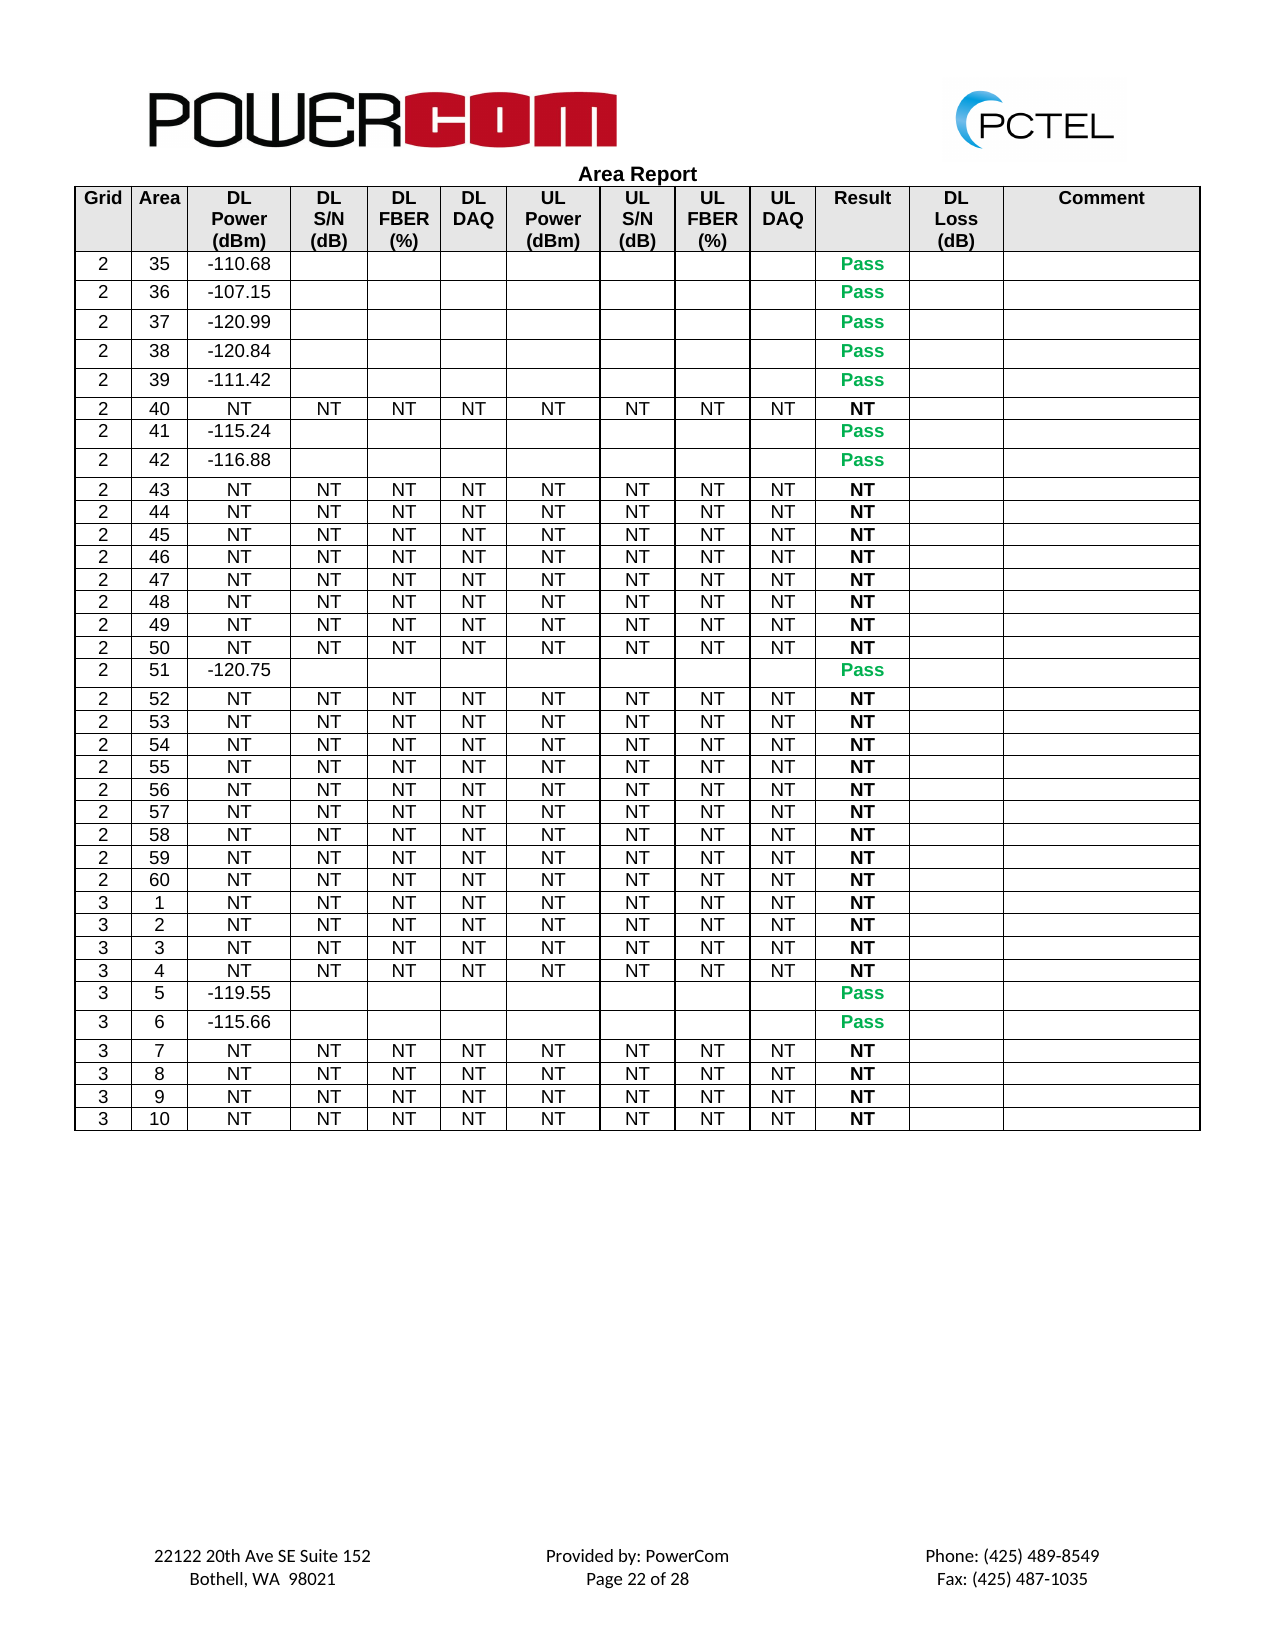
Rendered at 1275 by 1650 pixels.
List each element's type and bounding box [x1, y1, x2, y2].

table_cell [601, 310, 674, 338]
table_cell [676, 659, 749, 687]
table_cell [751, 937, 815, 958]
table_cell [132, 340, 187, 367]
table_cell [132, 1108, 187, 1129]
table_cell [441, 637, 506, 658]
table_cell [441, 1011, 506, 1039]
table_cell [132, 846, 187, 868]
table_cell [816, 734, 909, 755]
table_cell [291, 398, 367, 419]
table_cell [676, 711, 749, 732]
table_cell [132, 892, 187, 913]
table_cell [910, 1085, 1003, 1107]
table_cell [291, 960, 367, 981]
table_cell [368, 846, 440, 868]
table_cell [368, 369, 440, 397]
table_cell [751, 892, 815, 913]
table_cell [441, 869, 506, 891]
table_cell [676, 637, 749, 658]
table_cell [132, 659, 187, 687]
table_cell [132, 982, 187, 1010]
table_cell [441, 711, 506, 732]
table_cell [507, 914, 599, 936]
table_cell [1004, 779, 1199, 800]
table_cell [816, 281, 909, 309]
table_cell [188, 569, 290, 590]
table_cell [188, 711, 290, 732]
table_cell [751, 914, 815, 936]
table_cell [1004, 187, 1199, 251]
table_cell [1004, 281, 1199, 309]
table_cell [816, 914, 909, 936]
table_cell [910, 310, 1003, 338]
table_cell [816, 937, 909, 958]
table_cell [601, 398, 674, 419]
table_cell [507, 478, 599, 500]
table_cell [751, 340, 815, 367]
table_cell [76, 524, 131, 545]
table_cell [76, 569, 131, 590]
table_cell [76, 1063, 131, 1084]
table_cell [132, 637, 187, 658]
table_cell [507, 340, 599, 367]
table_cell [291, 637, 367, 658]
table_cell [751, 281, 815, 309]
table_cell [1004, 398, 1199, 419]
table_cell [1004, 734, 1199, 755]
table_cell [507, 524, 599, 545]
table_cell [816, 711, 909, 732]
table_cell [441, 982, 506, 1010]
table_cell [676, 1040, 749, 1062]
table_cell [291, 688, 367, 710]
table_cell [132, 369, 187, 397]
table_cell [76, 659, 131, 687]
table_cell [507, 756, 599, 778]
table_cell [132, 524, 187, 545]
picture [942, 77, 1127, 162]
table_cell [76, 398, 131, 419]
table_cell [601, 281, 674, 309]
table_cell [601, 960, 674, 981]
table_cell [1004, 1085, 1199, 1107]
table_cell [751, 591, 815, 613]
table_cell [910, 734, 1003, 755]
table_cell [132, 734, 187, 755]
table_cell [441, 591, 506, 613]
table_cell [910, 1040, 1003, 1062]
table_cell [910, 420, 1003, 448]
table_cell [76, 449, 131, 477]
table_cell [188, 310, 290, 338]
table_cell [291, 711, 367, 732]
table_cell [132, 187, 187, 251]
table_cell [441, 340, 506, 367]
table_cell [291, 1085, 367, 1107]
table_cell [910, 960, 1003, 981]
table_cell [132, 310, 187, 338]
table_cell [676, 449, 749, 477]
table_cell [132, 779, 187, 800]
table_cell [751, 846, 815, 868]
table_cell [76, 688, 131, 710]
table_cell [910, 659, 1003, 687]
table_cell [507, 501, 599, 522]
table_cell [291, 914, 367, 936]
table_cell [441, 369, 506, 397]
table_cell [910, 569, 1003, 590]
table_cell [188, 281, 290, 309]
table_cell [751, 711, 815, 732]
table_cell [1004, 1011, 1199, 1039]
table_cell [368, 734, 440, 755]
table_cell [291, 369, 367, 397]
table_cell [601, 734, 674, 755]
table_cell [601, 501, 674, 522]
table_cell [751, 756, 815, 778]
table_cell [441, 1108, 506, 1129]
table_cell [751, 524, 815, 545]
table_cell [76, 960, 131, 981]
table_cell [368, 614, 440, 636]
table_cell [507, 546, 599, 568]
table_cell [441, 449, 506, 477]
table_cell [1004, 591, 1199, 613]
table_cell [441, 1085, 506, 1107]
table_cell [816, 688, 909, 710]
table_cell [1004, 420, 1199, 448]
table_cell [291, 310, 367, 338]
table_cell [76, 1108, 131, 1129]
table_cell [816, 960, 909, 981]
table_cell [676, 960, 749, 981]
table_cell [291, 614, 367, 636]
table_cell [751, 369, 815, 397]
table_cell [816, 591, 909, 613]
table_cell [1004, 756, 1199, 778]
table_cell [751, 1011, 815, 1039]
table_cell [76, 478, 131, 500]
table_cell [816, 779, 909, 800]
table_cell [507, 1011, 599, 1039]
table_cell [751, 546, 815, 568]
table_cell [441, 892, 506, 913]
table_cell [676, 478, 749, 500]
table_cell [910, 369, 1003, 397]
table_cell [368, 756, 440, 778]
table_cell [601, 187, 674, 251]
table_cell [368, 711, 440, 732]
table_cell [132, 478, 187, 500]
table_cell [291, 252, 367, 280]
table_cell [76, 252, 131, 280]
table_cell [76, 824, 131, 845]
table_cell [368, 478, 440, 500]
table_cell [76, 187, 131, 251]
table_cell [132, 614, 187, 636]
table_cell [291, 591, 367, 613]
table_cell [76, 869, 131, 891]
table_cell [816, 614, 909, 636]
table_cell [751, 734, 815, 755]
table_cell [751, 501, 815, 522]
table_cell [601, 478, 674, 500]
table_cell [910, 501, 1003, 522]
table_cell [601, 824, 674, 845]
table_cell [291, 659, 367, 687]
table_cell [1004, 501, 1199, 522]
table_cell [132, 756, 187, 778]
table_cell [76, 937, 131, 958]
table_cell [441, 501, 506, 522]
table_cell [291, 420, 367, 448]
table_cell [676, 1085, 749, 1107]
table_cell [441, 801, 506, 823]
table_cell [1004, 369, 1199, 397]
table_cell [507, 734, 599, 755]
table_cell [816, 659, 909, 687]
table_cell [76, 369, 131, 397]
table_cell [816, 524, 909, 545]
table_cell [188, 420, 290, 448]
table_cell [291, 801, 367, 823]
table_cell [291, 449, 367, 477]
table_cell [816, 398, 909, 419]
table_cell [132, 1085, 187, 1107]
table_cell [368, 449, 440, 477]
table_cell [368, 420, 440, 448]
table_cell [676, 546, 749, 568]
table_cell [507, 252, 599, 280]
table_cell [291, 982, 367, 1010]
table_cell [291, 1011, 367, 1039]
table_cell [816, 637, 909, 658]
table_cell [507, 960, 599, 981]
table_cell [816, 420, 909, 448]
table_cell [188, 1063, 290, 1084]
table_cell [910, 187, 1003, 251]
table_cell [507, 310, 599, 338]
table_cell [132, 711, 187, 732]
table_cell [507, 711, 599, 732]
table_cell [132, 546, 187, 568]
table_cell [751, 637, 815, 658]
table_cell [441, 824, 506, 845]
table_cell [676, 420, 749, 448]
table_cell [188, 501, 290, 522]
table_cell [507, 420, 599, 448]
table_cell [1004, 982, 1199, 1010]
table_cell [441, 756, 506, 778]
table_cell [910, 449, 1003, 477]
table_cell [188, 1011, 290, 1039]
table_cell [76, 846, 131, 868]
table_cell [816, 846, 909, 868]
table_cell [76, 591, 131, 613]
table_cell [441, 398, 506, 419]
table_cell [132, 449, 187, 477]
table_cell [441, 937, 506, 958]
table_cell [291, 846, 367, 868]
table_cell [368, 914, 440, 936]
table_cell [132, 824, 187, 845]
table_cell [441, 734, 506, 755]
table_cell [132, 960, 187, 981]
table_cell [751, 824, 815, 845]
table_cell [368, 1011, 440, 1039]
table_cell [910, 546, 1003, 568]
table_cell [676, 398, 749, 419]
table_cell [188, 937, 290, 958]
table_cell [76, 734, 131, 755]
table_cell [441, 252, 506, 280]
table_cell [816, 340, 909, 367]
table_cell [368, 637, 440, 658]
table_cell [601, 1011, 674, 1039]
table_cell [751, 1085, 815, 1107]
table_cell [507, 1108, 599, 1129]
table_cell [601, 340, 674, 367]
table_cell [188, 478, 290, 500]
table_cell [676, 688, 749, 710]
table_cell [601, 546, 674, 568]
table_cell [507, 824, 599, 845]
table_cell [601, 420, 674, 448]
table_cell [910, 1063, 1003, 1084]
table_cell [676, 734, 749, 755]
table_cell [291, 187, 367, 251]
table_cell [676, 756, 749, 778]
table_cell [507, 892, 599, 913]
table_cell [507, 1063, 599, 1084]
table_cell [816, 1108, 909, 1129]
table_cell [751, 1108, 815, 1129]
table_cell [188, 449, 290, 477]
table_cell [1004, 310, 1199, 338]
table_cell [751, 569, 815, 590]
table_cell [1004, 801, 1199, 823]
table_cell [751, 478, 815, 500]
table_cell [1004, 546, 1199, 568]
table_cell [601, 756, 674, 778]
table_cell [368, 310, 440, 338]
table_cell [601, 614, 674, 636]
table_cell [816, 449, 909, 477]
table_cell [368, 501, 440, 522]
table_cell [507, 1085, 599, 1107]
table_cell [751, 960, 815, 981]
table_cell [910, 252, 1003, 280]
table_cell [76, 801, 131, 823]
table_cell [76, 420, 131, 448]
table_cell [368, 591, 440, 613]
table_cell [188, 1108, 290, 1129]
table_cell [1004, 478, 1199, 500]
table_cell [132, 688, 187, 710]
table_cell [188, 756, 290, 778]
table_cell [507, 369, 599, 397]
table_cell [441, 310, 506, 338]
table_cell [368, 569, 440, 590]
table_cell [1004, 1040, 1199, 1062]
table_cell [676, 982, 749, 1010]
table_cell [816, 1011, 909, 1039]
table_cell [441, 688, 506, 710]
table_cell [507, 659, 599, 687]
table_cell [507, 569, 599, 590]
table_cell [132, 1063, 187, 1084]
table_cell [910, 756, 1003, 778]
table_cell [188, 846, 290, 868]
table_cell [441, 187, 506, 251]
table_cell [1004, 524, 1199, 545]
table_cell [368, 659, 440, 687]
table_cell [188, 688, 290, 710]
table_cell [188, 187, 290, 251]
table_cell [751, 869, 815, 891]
picture [148, 91, 617, 148]
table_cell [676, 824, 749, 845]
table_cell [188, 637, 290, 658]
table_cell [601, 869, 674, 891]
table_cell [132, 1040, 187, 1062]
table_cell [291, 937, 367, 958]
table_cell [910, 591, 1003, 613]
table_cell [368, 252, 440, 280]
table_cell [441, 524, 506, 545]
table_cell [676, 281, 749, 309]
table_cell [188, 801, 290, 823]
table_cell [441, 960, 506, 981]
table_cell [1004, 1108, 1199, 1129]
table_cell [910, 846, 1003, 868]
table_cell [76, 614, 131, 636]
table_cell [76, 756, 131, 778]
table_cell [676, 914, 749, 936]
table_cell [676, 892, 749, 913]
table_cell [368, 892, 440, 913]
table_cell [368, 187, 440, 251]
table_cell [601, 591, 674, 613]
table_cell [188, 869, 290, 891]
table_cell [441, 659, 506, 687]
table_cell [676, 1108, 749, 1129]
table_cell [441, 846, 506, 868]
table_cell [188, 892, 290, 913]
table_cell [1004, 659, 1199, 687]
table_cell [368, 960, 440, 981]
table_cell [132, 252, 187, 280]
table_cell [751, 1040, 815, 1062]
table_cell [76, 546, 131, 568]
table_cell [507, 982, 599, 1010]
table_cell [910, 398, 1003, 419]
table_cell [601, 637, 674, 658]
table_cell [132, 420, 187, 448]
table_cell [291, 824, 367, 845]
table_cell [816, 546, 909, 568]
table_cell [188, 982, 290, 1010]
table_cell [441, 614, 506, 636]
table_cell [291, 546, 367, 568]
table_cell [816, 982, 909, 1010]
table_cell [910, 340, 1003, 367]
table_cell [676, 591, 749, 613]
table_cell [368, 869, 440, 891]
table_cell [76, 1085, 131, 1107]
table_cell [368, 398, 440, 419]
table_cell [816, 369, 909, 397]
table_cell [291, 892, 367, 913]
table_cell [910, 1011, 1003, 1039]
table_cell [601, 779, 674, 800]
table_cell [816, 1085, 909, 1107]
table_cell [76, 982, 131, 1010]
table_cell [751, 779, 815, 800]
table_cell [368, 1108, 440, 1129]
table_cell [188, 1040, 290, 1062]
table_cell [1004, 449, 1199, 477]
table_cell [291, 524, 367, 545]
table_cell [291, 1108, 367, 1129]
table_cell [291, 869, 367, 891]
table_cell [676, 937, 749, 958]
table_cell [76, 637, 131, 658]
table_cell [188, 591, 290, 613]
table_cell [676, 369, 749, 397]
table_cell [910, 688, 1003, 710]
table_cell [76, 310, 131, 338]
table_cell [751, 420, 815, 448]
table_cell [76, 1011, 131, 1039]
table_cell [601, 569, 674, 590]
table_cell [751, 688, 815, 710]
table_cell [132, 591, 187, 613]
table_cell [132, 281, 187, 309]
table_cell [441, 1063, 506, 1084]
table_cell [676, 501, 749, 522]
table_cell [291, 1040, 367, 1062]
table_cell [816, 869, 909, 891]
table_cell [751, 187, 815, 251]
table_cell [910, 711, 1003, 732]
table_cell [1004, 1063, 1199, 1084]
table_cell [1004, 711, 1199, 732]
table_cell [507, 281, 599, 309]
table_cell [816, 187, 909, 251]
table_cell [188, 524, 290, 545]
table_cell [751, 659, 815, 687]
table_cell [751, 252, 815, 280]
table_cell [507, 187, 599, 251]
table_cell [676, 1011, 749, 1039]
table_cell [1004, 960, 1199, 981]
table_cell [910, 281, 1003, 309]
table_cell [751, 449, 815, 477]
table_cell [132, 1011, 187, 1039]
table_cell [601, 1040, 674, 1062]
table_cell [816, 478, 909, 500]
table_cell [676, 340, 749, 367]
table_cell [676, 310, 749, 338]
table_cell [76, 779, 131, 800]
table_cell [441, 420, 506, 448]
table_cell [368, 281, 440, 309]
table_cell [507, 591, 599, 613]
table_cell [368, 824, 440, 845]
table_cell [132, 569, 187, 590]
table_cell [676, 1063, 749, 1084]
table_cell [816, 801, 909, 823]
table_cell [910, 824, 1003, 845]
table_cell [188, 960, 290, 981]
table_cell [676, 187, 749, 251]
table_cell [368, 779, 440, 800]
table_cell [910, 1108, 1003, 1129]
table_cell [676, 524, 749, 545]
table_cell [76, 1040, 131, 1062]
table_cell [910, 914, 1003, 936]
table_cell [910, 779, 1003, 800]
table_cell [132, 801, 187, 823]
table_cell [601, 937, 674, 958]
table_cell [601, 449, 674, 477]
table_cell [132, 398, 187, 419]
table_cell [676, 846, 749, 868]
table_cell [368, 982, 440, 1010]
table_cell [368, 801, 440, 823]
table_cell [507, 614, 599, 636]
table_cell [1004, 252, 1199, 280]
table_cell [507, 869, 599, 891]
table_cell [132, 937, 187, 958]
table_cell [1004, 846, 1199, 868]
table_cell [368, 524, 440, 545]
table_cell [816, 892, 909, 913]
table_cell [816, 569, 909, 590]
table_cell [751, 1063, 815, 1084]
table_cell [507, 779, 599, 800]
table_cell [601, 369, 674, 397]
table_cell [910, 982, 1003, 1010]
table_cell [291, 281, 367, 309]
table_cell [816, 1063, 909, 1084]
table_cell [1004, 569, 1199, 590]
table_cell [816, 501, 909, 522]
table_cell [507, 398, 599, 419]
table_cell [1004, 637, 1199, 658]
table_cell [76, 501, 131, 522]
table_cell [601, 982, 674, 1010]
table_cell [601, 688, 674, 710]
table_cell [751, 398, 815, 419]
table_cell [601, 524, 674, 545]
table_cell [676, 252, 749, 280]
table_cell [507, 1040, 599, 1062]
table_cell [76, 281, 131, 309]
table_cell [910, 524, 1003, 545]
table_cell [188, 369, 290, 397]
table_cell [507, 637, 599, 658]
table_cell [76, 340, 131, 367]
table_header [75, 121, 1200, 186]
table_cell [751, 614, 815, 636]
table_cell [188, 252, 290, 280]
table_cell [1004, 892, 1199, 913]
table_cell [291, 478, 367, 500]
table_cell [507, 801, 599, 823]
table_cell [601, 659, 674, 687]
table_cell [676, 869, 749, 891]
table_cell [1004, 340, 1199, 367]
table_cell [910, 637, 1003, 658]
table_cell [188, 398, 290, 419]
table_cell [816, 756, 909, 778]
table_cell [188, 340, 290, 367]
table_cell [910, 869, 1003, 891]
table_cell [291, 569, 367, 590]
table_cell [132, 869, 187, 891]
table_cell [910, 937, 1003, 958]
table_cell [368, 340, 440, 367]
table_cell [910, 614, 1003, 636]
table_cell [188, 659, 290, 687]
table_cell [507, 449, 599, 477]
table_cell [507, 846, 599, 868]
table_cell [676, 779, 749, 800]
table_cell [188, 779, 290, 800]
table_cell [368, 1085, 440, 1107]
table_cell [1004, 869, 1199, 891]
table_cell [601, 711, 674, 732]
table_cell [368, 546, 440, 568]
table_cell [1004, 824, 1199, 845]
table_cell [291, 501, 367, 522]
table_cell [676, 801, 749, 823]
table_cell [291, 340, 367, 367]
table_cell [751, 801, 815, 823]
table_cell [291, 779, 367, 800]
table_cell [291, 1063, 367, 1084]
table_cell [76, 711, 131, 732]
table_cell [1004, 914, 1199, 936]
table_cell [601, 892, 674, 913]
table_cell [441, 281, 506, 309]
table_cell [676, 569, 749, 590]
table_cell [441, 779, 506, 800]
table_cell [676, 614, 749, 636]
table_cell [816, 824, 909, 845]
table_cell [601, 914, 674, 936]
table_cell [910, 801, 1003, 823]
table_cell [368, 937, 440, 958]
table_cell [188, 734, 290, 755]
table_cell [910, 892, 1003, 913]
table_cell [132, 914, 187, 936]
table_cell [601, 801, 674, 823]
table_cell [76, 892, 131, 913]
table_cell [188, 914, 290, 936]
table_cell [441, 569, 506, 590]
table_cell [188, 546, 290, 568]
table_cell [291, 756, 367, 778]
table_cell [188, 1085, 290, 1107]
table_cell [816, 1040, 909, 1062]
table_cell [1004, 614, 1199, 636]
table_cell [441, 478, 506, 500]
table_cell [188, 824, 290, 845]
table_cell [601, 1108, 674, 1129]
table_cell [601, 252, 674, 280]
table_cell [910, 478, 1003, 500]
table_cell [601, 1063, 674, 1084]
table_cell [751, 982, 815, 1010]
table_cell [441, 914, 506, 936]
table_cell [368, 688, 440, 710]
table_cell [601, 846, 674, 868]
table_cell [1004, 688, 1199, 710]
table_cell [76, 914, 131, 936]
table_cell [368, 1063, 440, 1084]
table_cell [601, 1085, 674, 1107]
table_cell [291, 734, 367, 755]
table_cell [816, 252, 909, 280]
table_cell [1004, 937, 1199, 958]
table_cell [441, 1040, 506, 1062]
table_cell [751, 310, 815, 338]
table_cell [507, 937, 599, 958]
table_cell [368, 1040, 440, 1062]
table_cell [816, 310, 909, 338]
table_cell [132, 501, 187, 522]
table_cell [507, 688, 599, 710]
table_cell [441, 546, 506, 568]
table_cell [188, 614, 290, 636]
